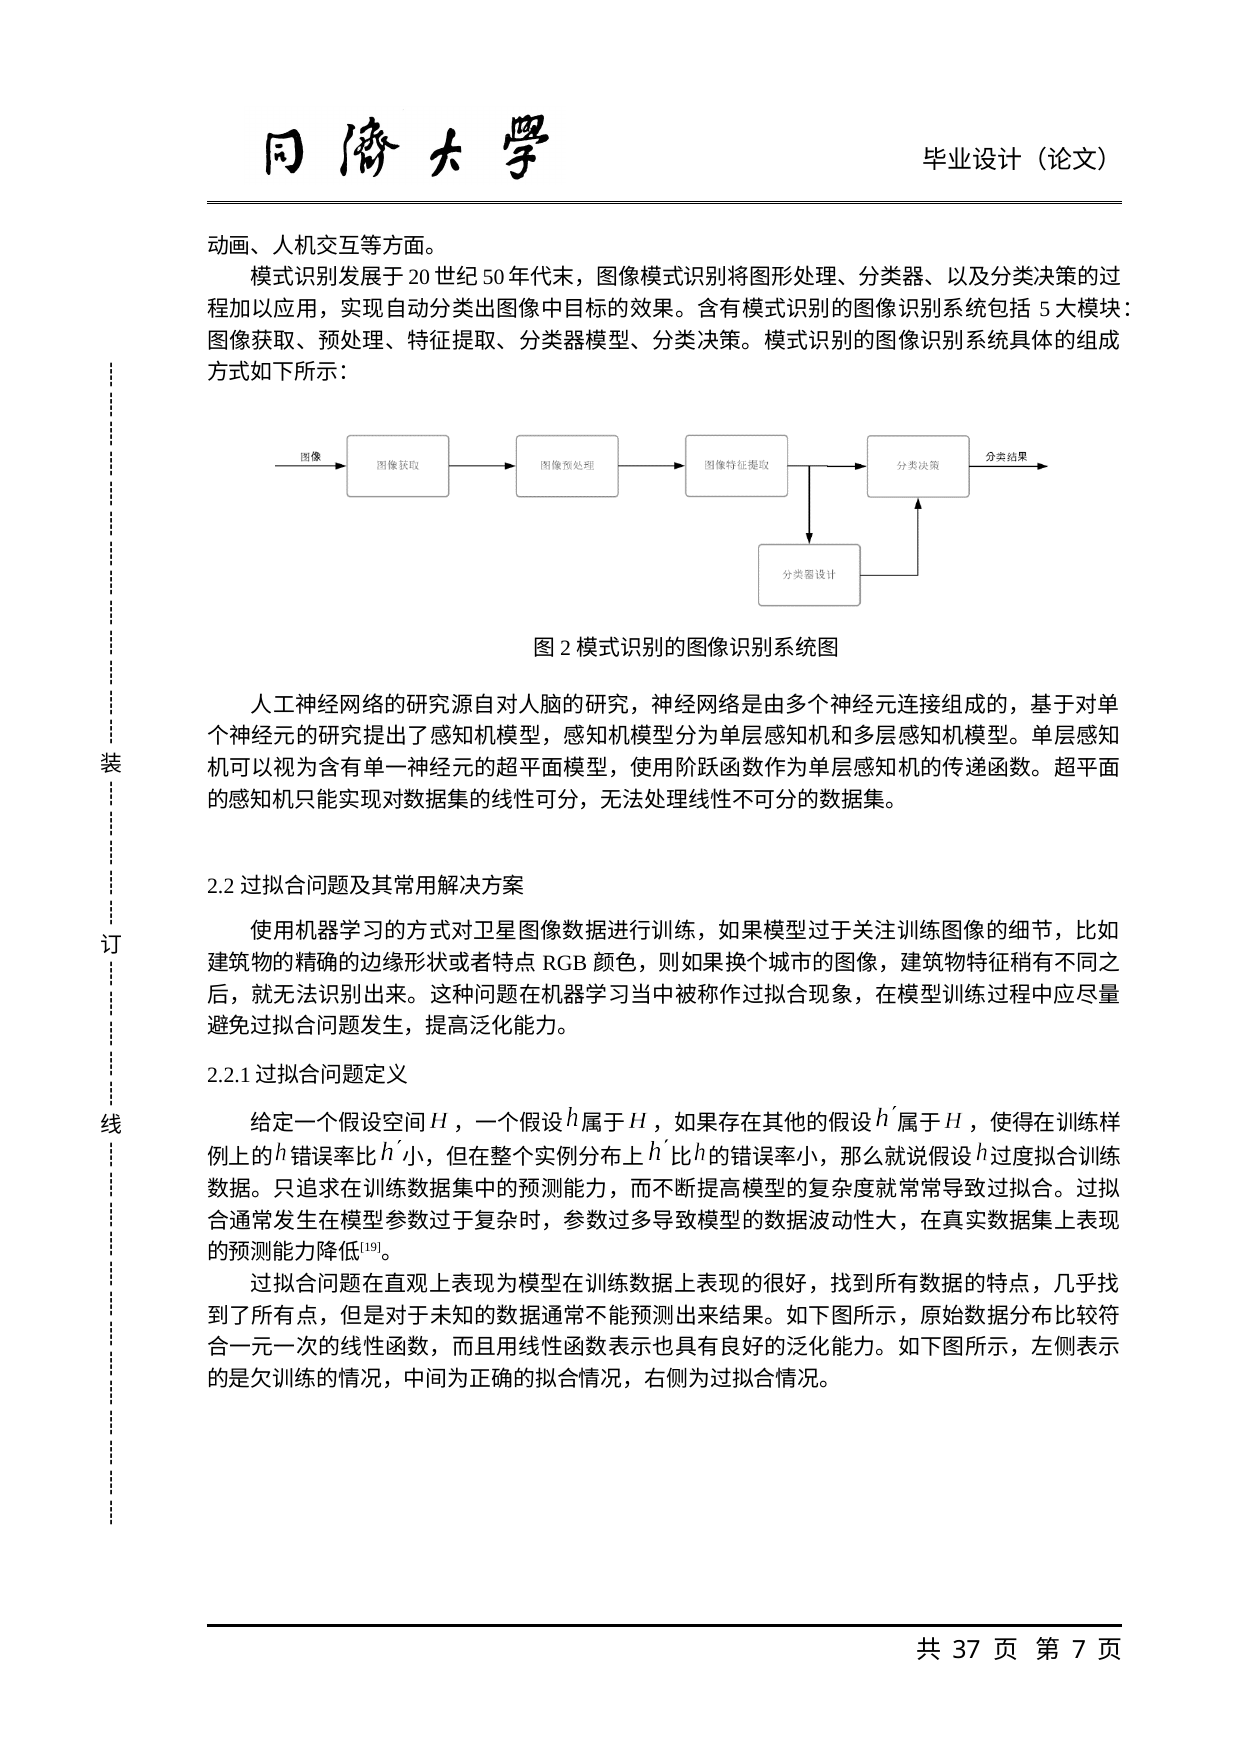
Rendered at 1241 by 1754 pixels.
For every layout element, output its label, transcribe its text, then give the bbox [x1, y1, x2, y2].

subtitle 2.2 过拟合问题及其常用解决方案 [207, 863, 1122, 901]
text 过拟合问题在直观上表现为模型在训练数据上表现的很好，找到所有数据的特点，几乎找到了所有点，但是对于未知的数据通常不能预测出来结果。如下图所示，原始数据分布比较符合一元一次的线性函数，而且用线性函数表示也具有良好的泛化能力。如下图所示，左侧表示的是欠训练的情况，中间为正确的拟合情况，右侧为过拟合情况。 [207, 1266, 1122, 1393]
text 计算机图形学是一种使用数学算法将二维或三维图形转化为计算机显示器的栅格形式的科学，图形学的数学基础包括了拓扑学、曲面理论、集合论、分型几何学等。包含建模、渲染、动画、人机交互等方面。 [207, 228, 1122, 259]
text 模式识别发展于20世纪50年代末，图像模式识别将图形处理、分类器、以及分类决策的过程加以应用，实现自动分类出图像中目标的效果。含有模式识别的图像识别系统包括5大模块：图像获取、预处理、特征提取、分类器模型、分类决策。模式识别的图像识别系统具体的组成方式如下所示： [207, 259, 1122, 386]
text 给定一个假设空间，一个假设属于，如果存在其他的假设属于，使得在训练样例上的错误率比小，但在整个实例分布上比的错误率小，那么就说假设过度拟合训练数据。只追求在训练数据集中的预测能力，而不断提高模型的复杂度就常常导致过拟合。过拟合通常发生在模型参数过于复杂时，参数过多导致模型的数据波动性大，在真实数据集上表现的预测能力降低[19]。 [207, 1102, 1122, 1266]
picture [250, 411, 1071, 630]
subtitle 2.2.1过拟合问题定义 [207, 1052, 1122, 1090]
text 使用机器学习的方式对卫星图像数据进行训练，如果模型过于关注训练图像的细节，比如建筑物的精确的边缘形状或者特点RGB 颜色，则如果换个城市的图像，建筑物特征稍有不同之后，就无法识别出来。这种问题在机器学习当中被称作过拟合现象，在模型训练过程中应尽量避免过拟合问题发生，提高泛化能力。 [207, 913, 1122, 1040]
picture [244, 106, 567, 185]
text 人工神经网络的研究源自对人脑的研究，神经网络是由多个神经元连接组成的，基于对单个神经元的研究提出了感知机模型，感知机模型分为单层感知机和多层感知机模型。单层感知机可以视为含有单一神经元的超平面模型，使用阶跃函数作为单层感知机的传递函数。超平面的感知机只能实现对数据集的线性可分，无法处理线性不可分的数据集。 [207, 687, 1122, 813]
text 图2 模式识别的图像识别系统图 [207, 630, 1122, 661]
